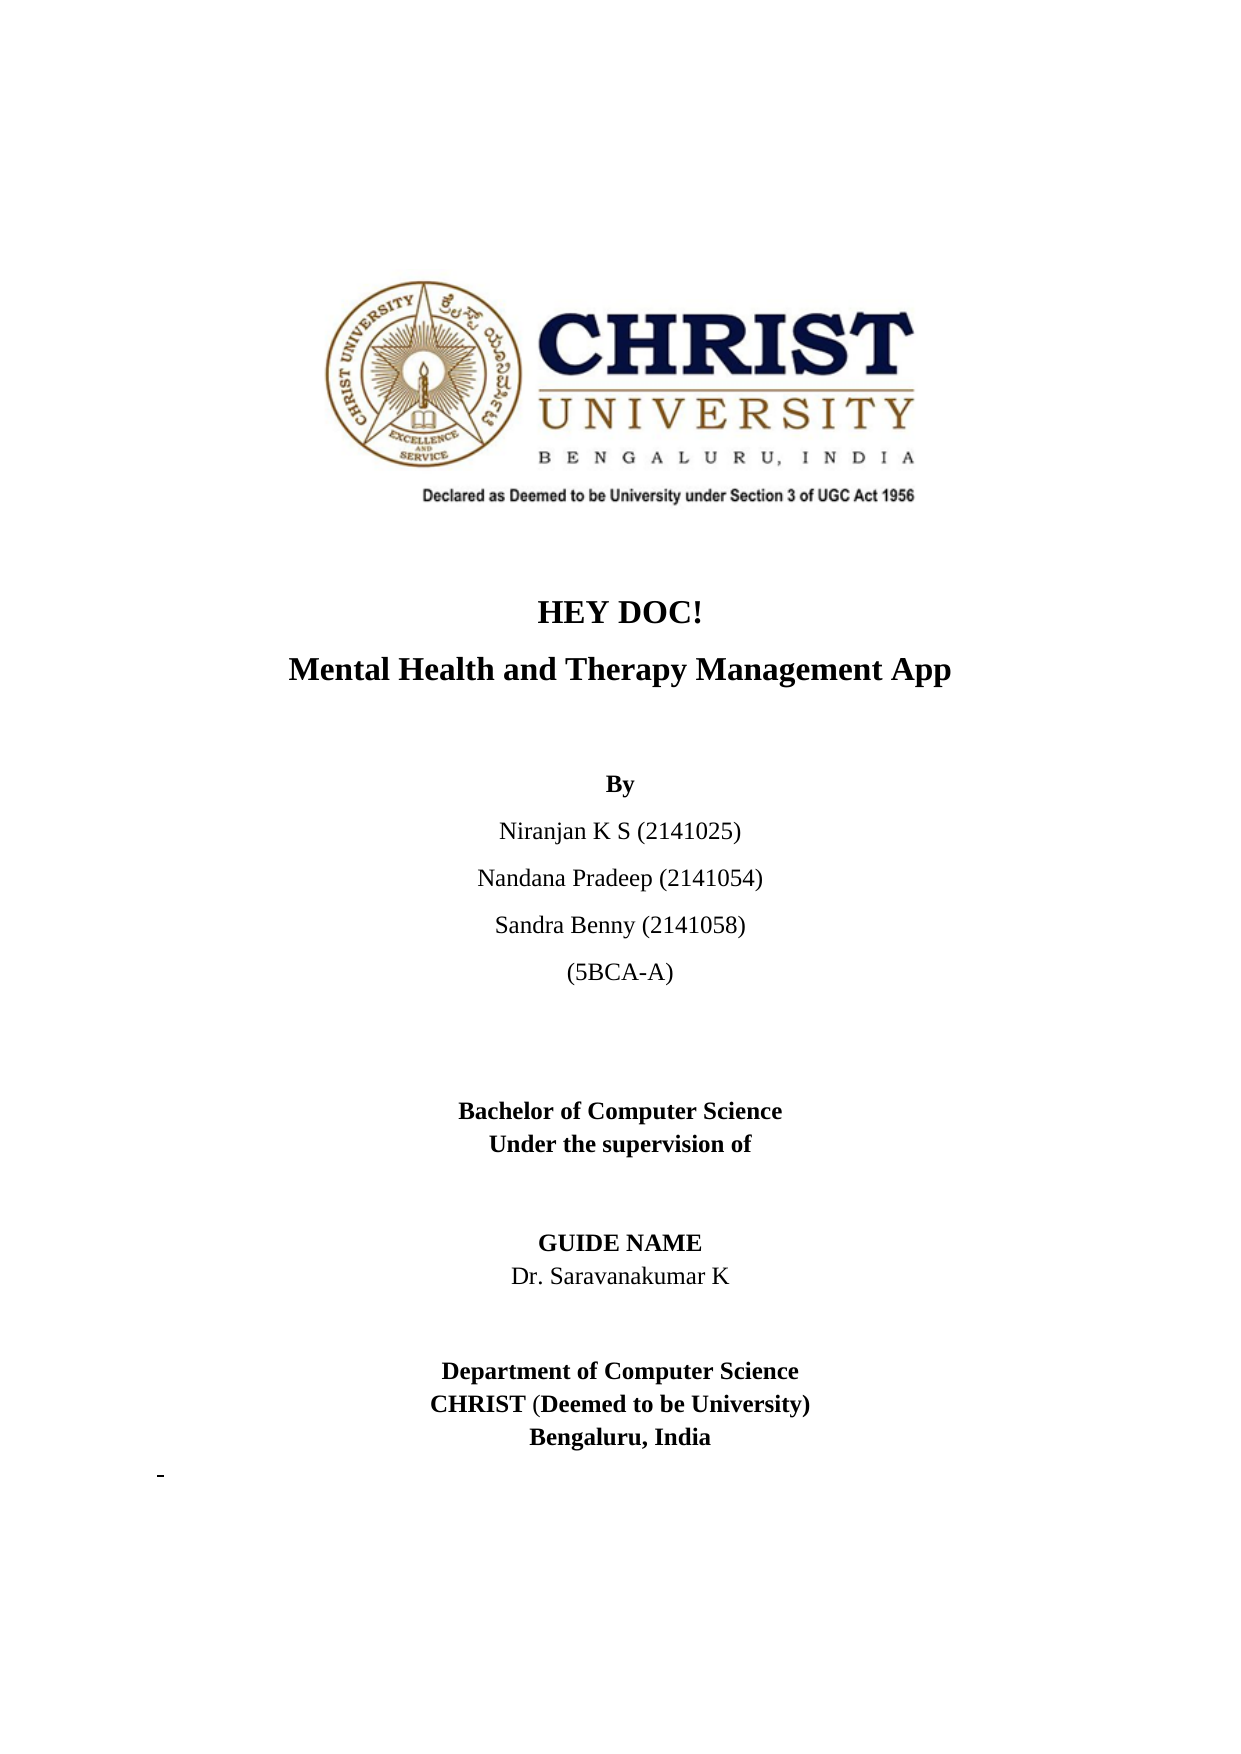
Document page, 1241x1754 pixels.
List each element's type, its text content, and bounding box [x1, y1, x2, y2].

text Under the supervision of [150, 1129, 1090, 1158]
text Dr. Saravanakumar K [150, 1261, 1090, 1290]
text Department of Computer Science [150, 1356, 1090, 1384]
text By [150, 769, 1090, 798]
text Nandana Pradeep (2141054) [150, 863, 1090, 892]
text (5BCA-A) [150, 957, 1090, 986]
text Niranjan K S (2141025) [150, 816, 1090, 845]
text Bengaluru, India [150, 1422, 1090, 1451]
text Bachelor of Computer Science [150, 1096, 1090, 1125]
text CHRIST (Deemed to be University) [150, 1389, 1090, 1418]
text HEY DOC! [150, 592, 1090, 630]
text Sandra Benny (2141058) [150, 910, 1090, 939]
text GUIDE NAME [150, 1228, 1090, 1257]
picture [293, 269, 947, 518]
text Mental Health and Therapy Management App [150, 649, 1090, 688]
